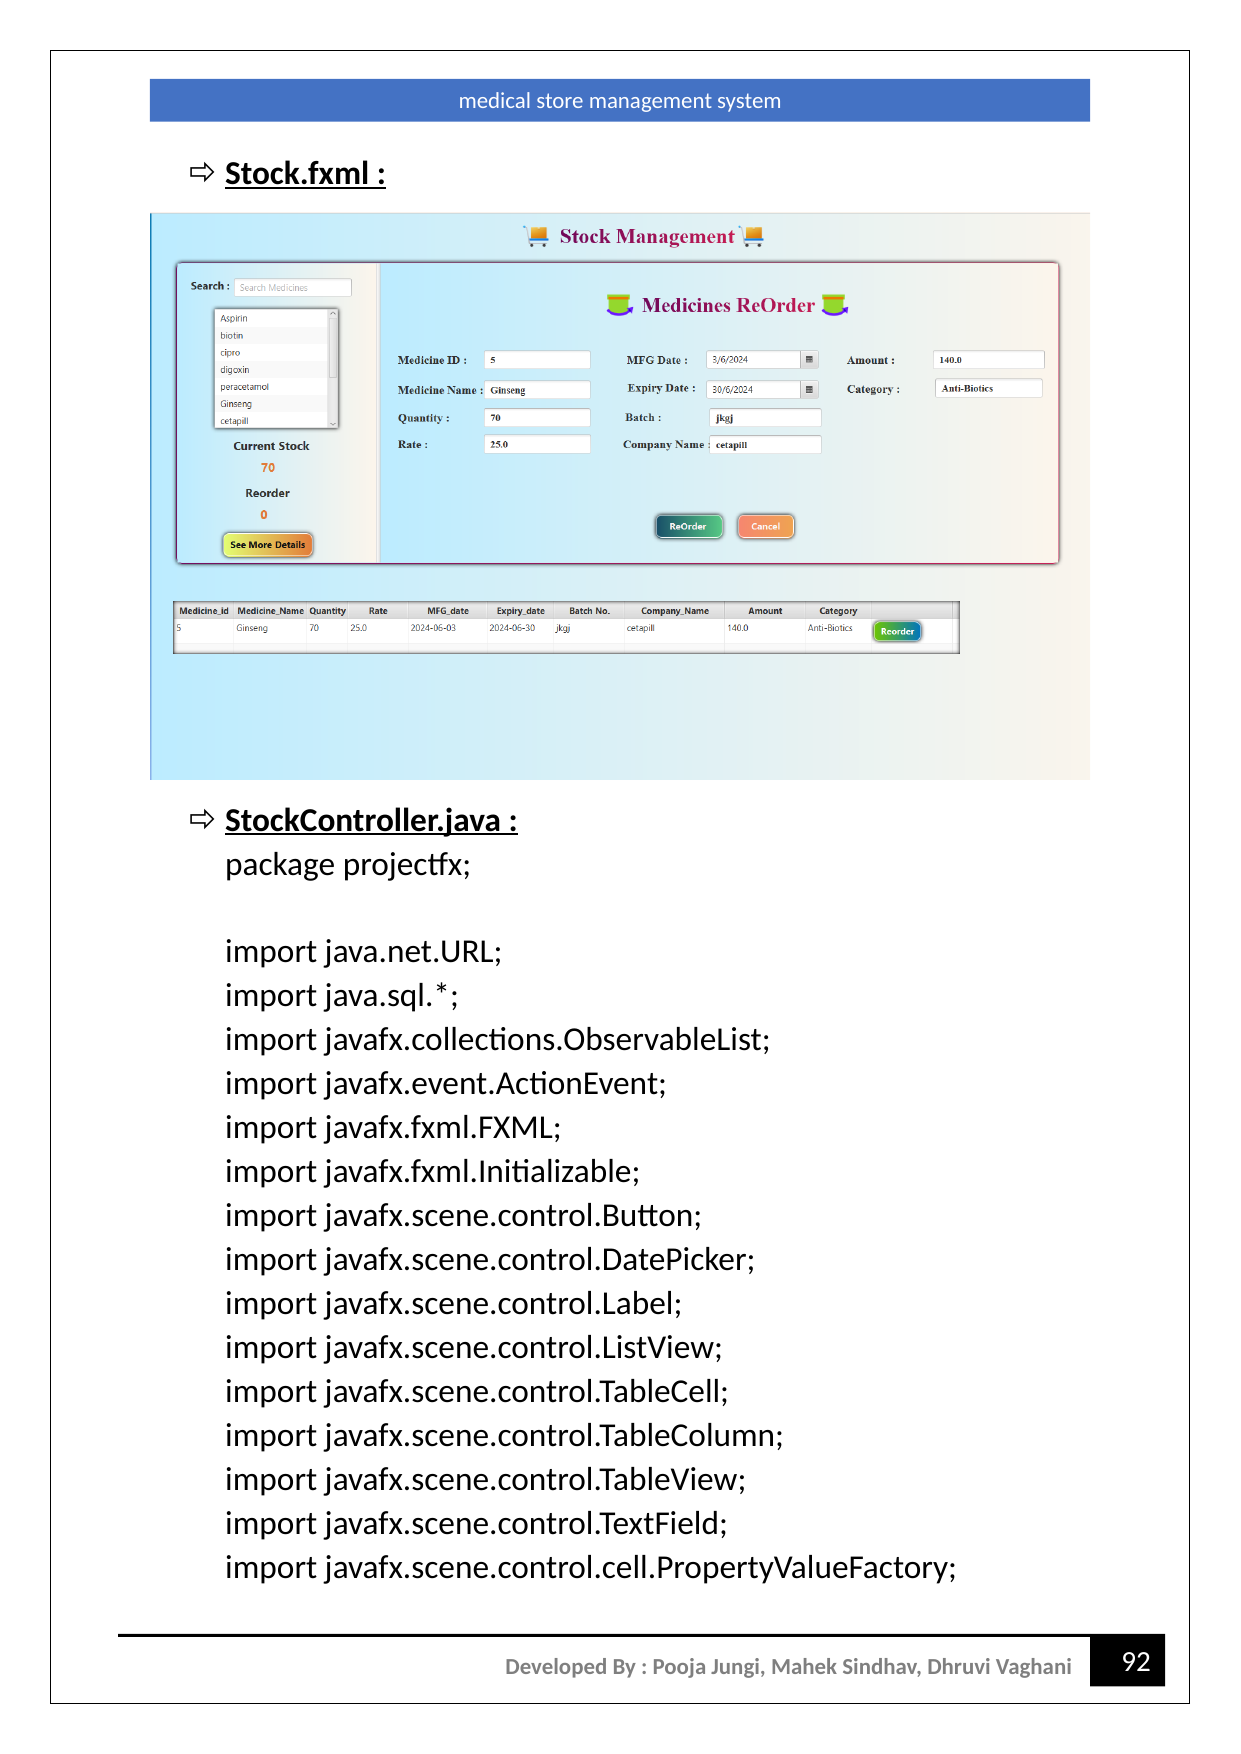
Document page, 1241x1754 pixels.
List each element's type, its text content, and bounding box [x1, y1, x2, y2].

list import javafx.scene.control.TableCell; [225, 1370, 1090, 1411]
list import javafx.scene.control.Label; [225, 1282, 1090, 1323]
list import javafx.scene.control.cell.PropertyValueFactory; [225, 1546, 1090, 1587]
list StockController.java : [187, 798, 1090, 839]
picture [150, 212, 1091, 780]
list import javafx.scene.control.TableView; [225, 1458, 1090, 1499]
list import javafx.scene.control.ListView; [225, 1326, 1090, 1367]
list import java.net.URL; [225, 930, 1090, 971]
list import javafx.scene.control.DatePicker; [225, 1238, 1090, 1279]
list import javafx.event.ActionEvent; [225, 1062, 1090, 1103]
list import javafx.scene.control.Button; [225, 1194, 1090, 1235]
list import java.sql.*; [225, 974, 1090, 1015]
list import javafx.scene.control.TableColumn; [225, 1414, 1090, 1455]
list Stock.fxml : [187, 152, 1090, 193]
list package projectfx; [225, 842, 1090, 883]
list import javafx.scene.control.TextField; [225, 1502, 1090, 1543]
list import javafx.fxml.FXML; [225, 1106, 1090, 1147]
list import javafx.fxml.Initializable; [225, 1150, 1090, 1191]
list import javafx.collections.ObservableList; [225, 1018, 1090, 1059]
